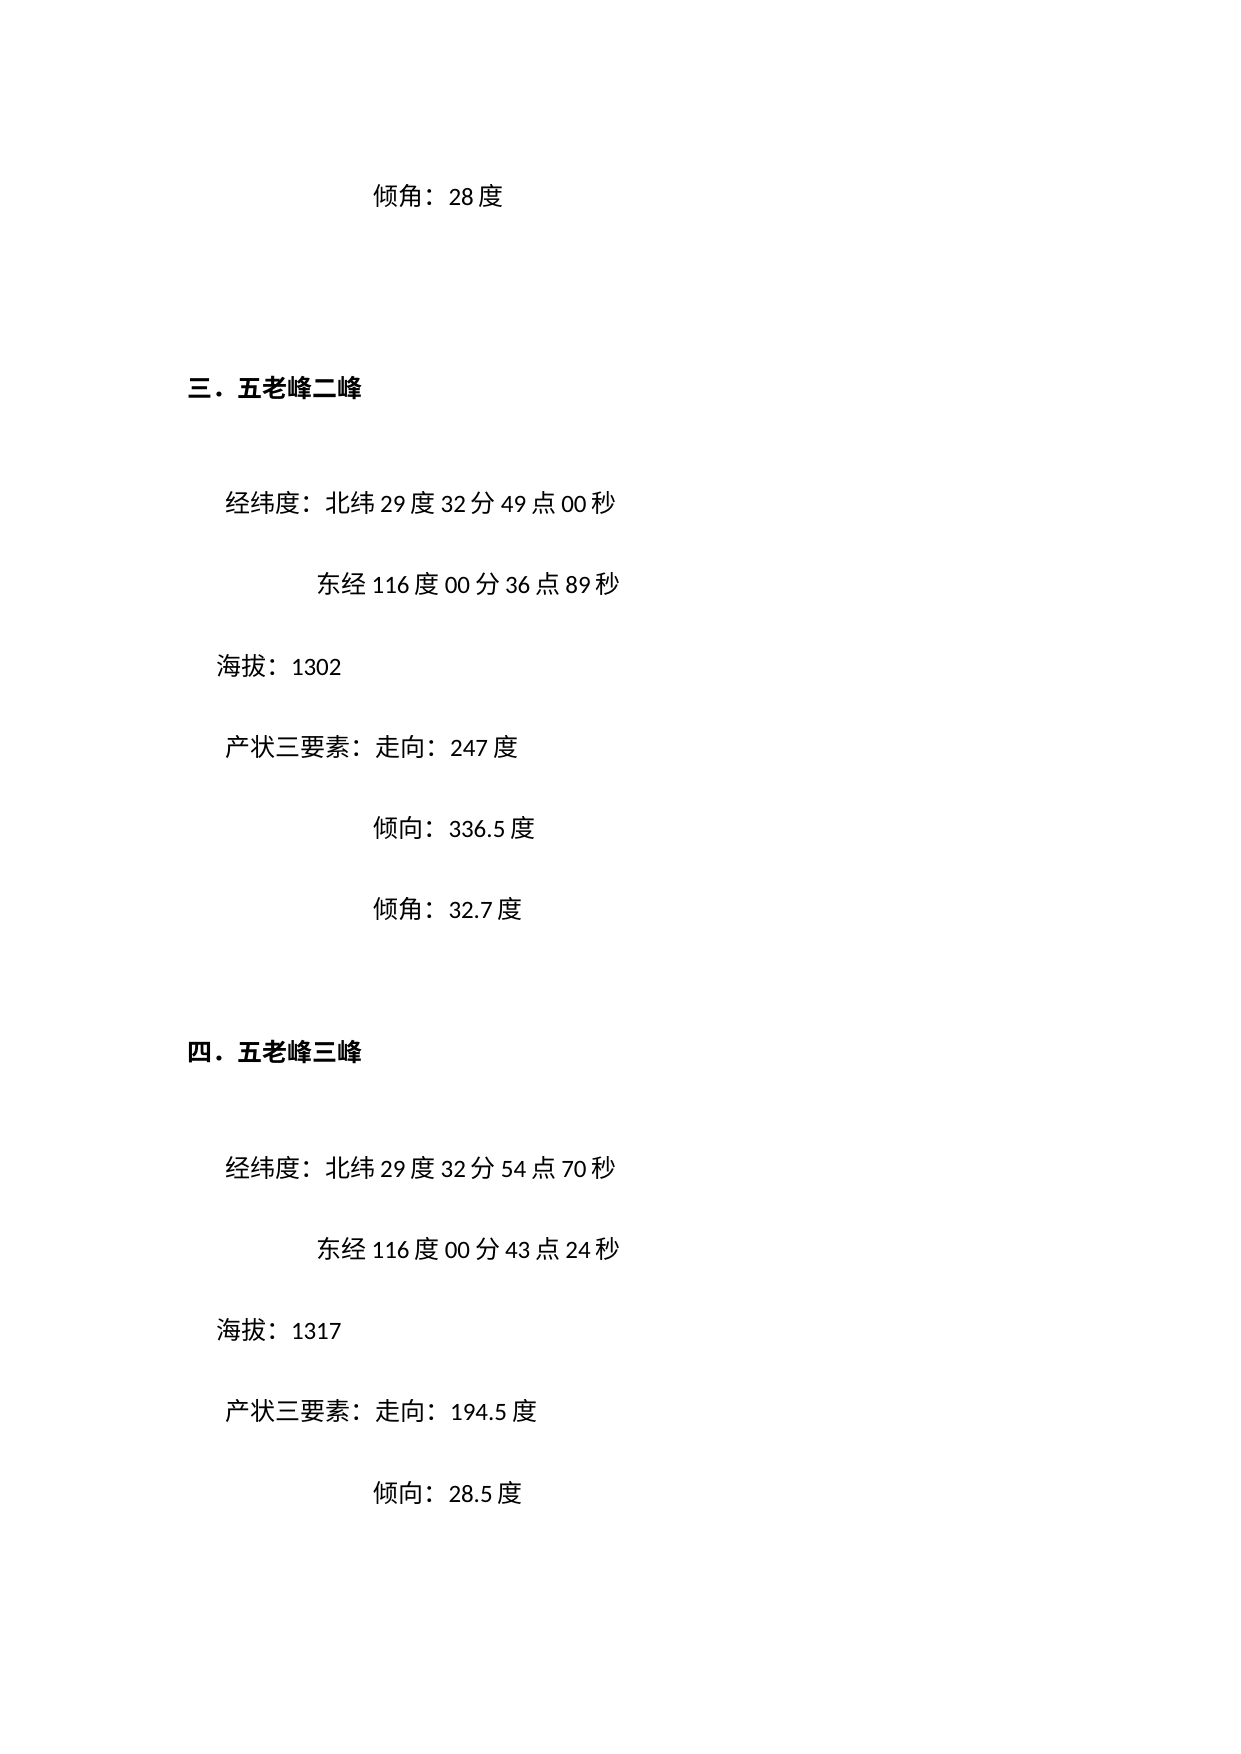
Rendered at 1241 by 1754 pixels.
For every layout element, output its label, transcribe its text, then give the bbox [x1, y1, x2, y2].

text 倾向：28.5度 [223, 1459, 1053, 1524]
text 海拔：1302 [187, 632, 1053, 697]
subtitle 三．五老峰二峰 [187, 354, 1053, 419]
text 产状三要素：走向：194.5度 [225, 1377, 1053, 1442]
text 东经116度00分43点24秒 [223, 1215, 1053, 1280]
text 经纬度：北纬29度32分54点70秒 [225, 1134, 1053, 1199]
text 东经116度00分36点89秒 [223, 550, 1053, 615]
text 经纬度：北纬29度32分49点00秒 [225, 469, 1053, 534]
text 产状三要素：走向：247度 [225, 713, 1053, 778]
text 海拔：1317 [187, 1296, 1053, 1361]
subtitle 四．五老峰三峰 [187, 1018, 1053, 1083]
text 倾角：28度 [223, 162, 1053, 227]
text 倾向：336.5度 [223, 794, 1053, 859]
text 倾角：32.7度 [223, 875, 1053, 940]
